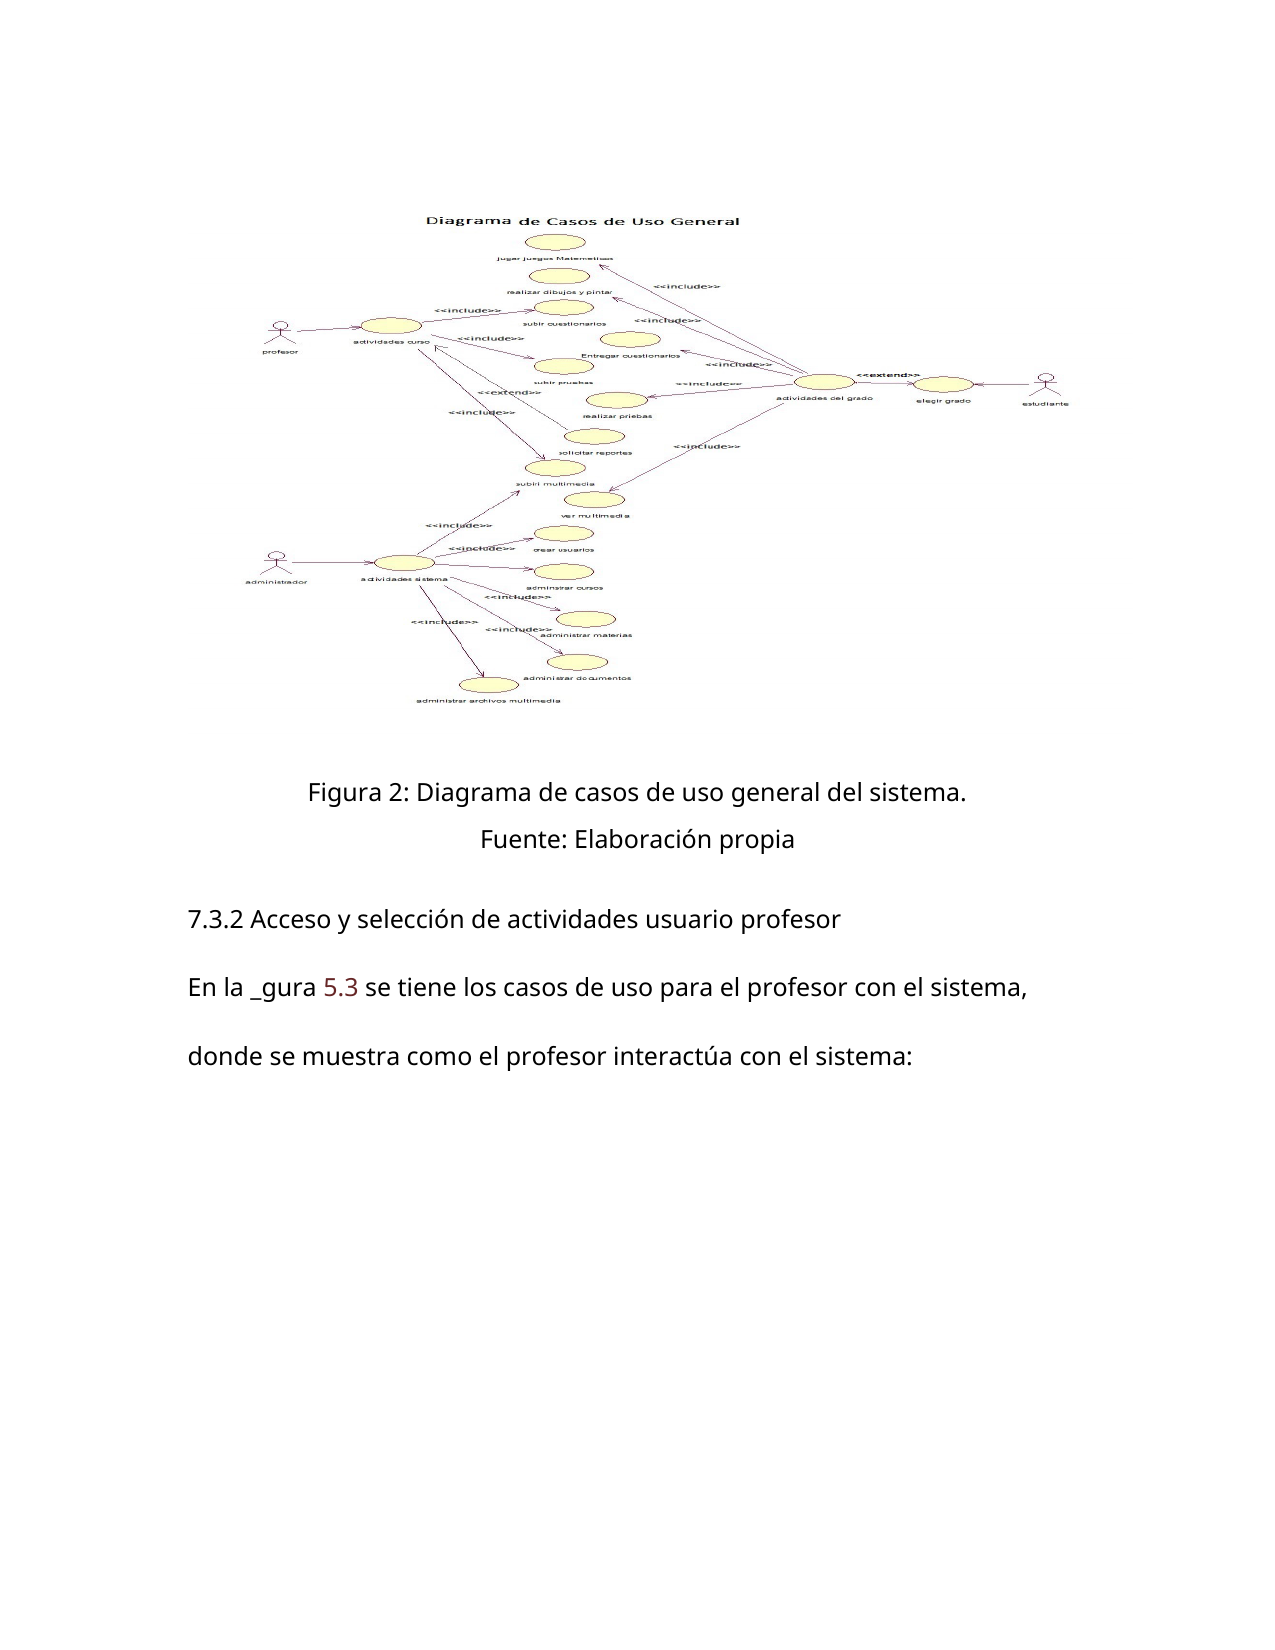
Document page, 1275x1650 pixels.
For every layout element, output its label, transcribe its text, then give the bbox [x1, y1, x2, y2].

text 7.3.2 Acceso y selección de actividades usuario profesor [187, 902, 1087, 936]
text Figura 2: Diagrama de casos de uso general del sistema. [187, 775, 1087, 809]
text Fuente: Elaboración propia [187, 821, 1087, 855]
text En la _gura 5.3 se tiene los casos de uso para el profesor con el sistema, donde se muestra como el profesor interactúa con el sistema: [187, 970, 1087, 1072]
